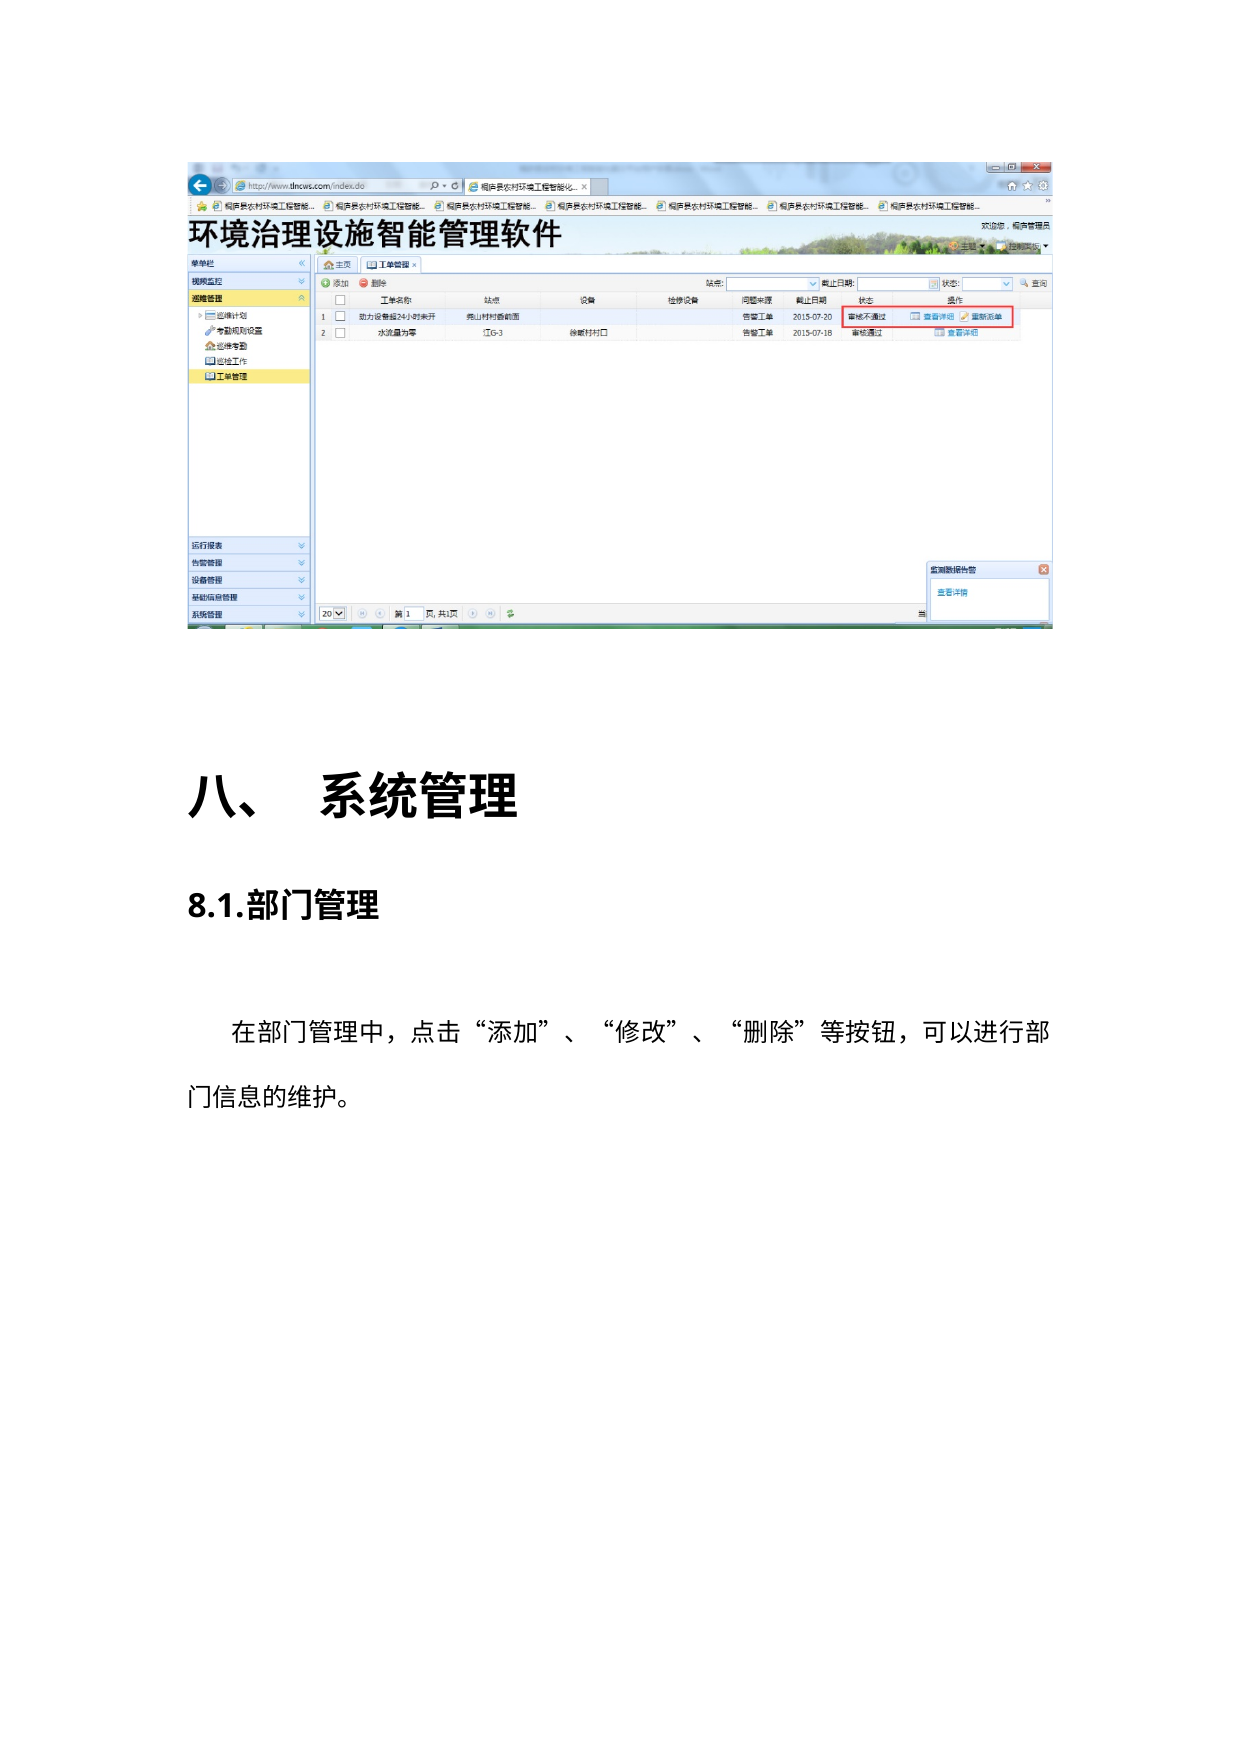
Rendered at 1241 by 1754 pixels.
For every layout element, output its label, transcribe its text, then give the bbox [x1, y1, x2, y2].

subtitle 系统管理 [187, 744, 1053, 841]
subtitle 部门管理 [187, 870, 1053, 935]
text 在部门管理中，点击“添加”、“修改”、“删除”等按钮，可以进行部门信息的维护。 [187, 998, 1053, 1128]
picture [187, 162, 1053, 629]
